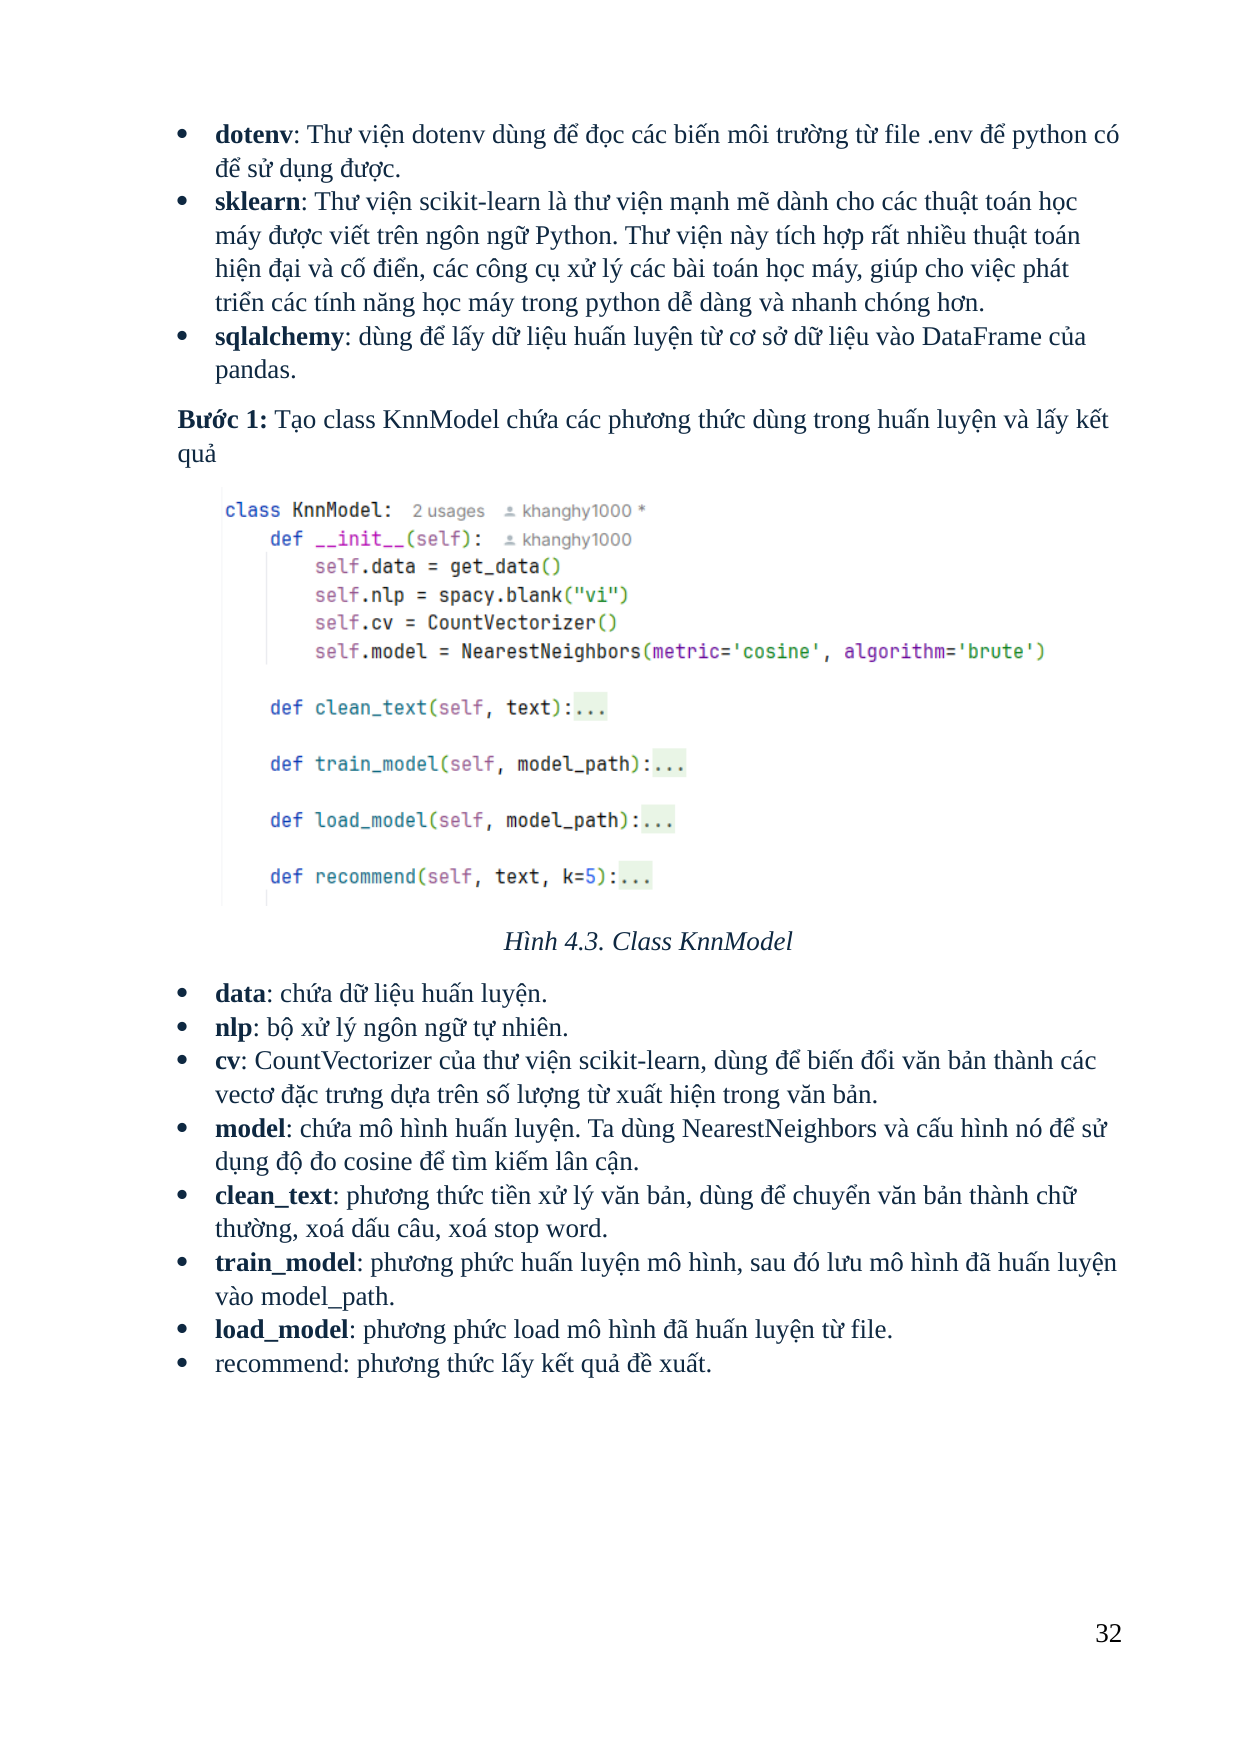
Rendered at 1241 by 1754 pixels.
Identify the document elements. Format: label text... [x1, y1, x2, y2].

list cv: CountVectorizer của thư viện scikit-learn, dùng để biến đổi văn bản thành các vectơ đặc trưng dựa trên số lượng từ xuất hiện trong văn bản. [177, 1044, 1122, 1109]
text Hình 4.3. Class KnnModel [177, 925, 1122, 956]
list dotenv: Thư viện dotenv dùng để đọc các biến môi trường từ file .env để python có để sử dụng được. [177, 118, 1122, 183]
list train_model: phương phức huấn luyện mô hình, sau đó lưu mô hình đã huấn luyện vào model_path. [177, 1246, 1122, 1311]
list data: chứa dữ liệu huấn luyện. [177, 977, 1122, 1008]
list sqlalchemy: dùng để lấy dữ liệu huấn luyện từ cơ sở dữ liệu vào DataFrame của pandas. [177, 319, 1122, 384]
list nlp: bộ xử lý ngôn ngữ tự nhiên. [177, 1011, 1122, 1042]
list sklearn: Thư viện scikit-learn là thư viện mạnh mẽ dành cho các thuật toán học máy được viết trên ngôn ngữ Python. Thư viện này tích hợp rất nhiều thuật toán hiện đại và cố điển, các công cụ xử lý các bài toán học máy, giúp cho việc phát triển các tính năng học máy trong python dễ dàng và nhanh chóng hơn. [177, 185, 1122, 317]
picture [221, 487, 1078, 906]
list clean_text: phương thức tiền xử lý văn bản, dùng để chuyển văn bản thành chữ thường, xoá dấu câu, xoá stop word. [177, 1179, 1122, 1244]
list recommend: phương thức lấy kết quả đề xuất. [177, 1347, 1122, 1378]
list model: chứa mô hình huấn luyện. Ta dùng NearestNeighbors và cấu hình nó để sử dụng độ đo cosine để tìm kiếm lân cận. [177, 1112, 1122, 1176]
text Bước 1: Tạo class KnnModel chứa các phương thức dùng trong huấn luyện và lấy kết quả [177, 403, 1122, 468]
list load_model: phương phức load mô hình đã huấn luyện từ file. [177, 1313, 1122, 1344]
